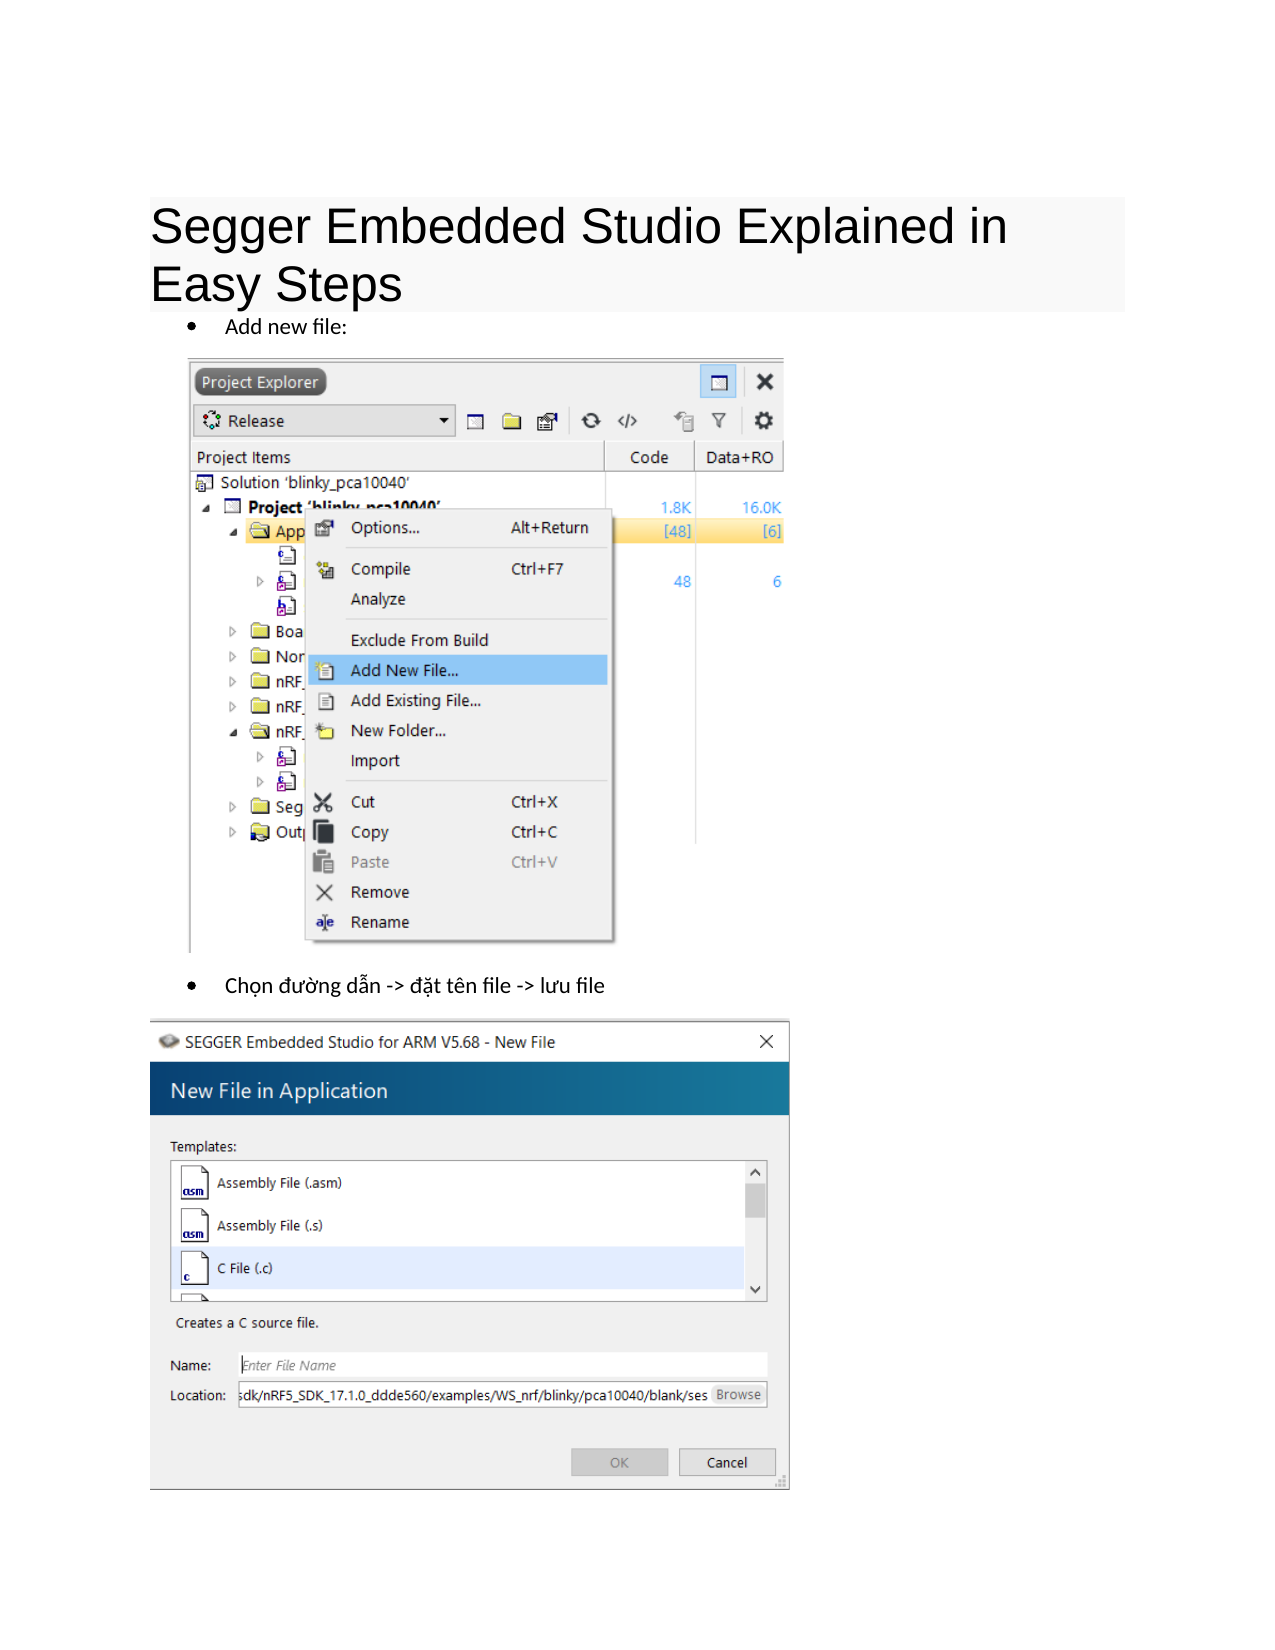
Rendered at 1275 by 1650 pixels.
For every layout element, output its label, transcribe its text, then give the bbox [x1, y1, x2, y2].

picture [150, 1018, 790, 1490]
list Chọn đường dẫn -> đặt tên file -> lưu file [187, 971, 1125, 999]
picture [187, 358, 784, 953]
list Add new file: [187, 312, 1125, 340]
subtitle Segger Embedded Studio Explained in Easy Steps [150, 197, 1125, 312]
